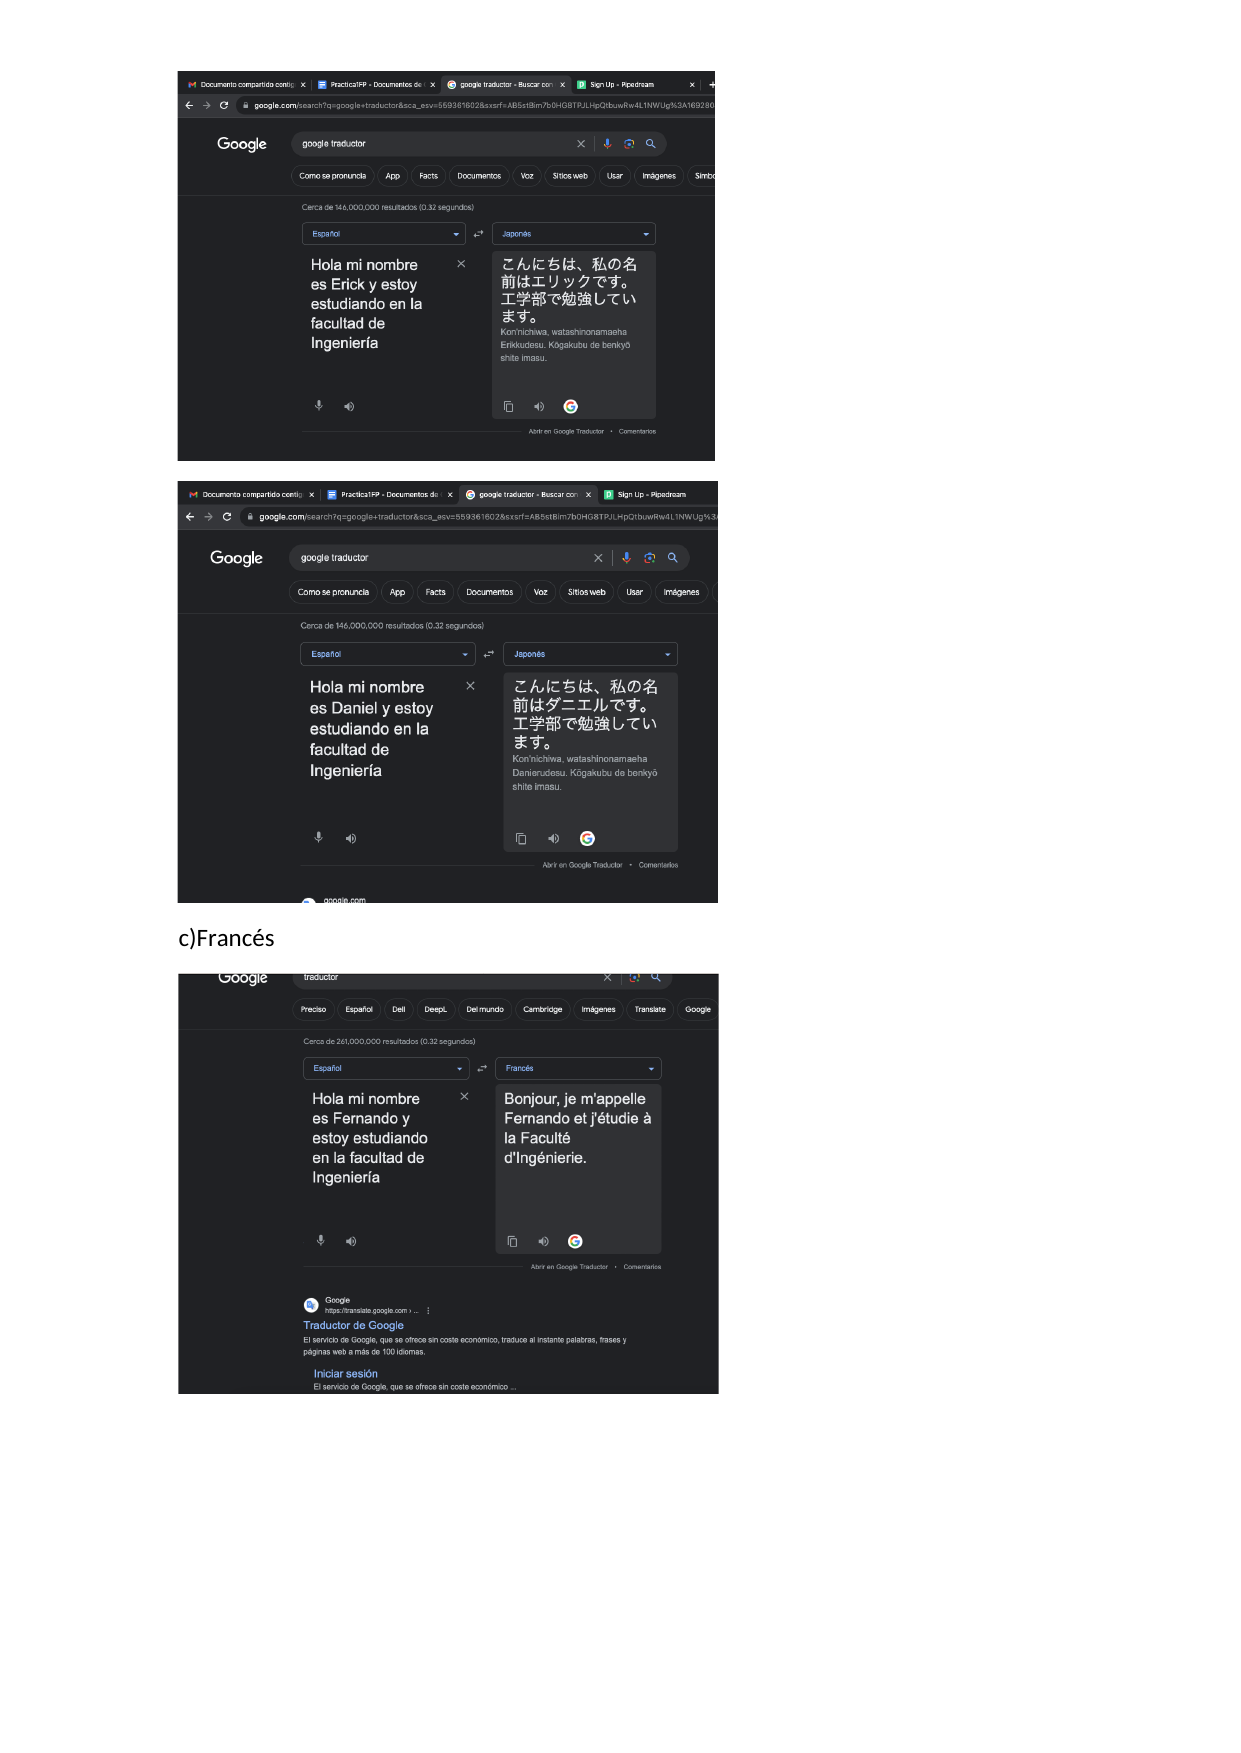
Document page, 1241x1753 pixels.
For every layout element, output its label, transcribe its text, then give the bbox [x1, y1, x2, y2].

picture [177, 71, 715, 461]
text c)Francés [178, 923, 1068, 953]
picture [178, 973, 719, 1394]
picture [177, 481, 718, 903]
